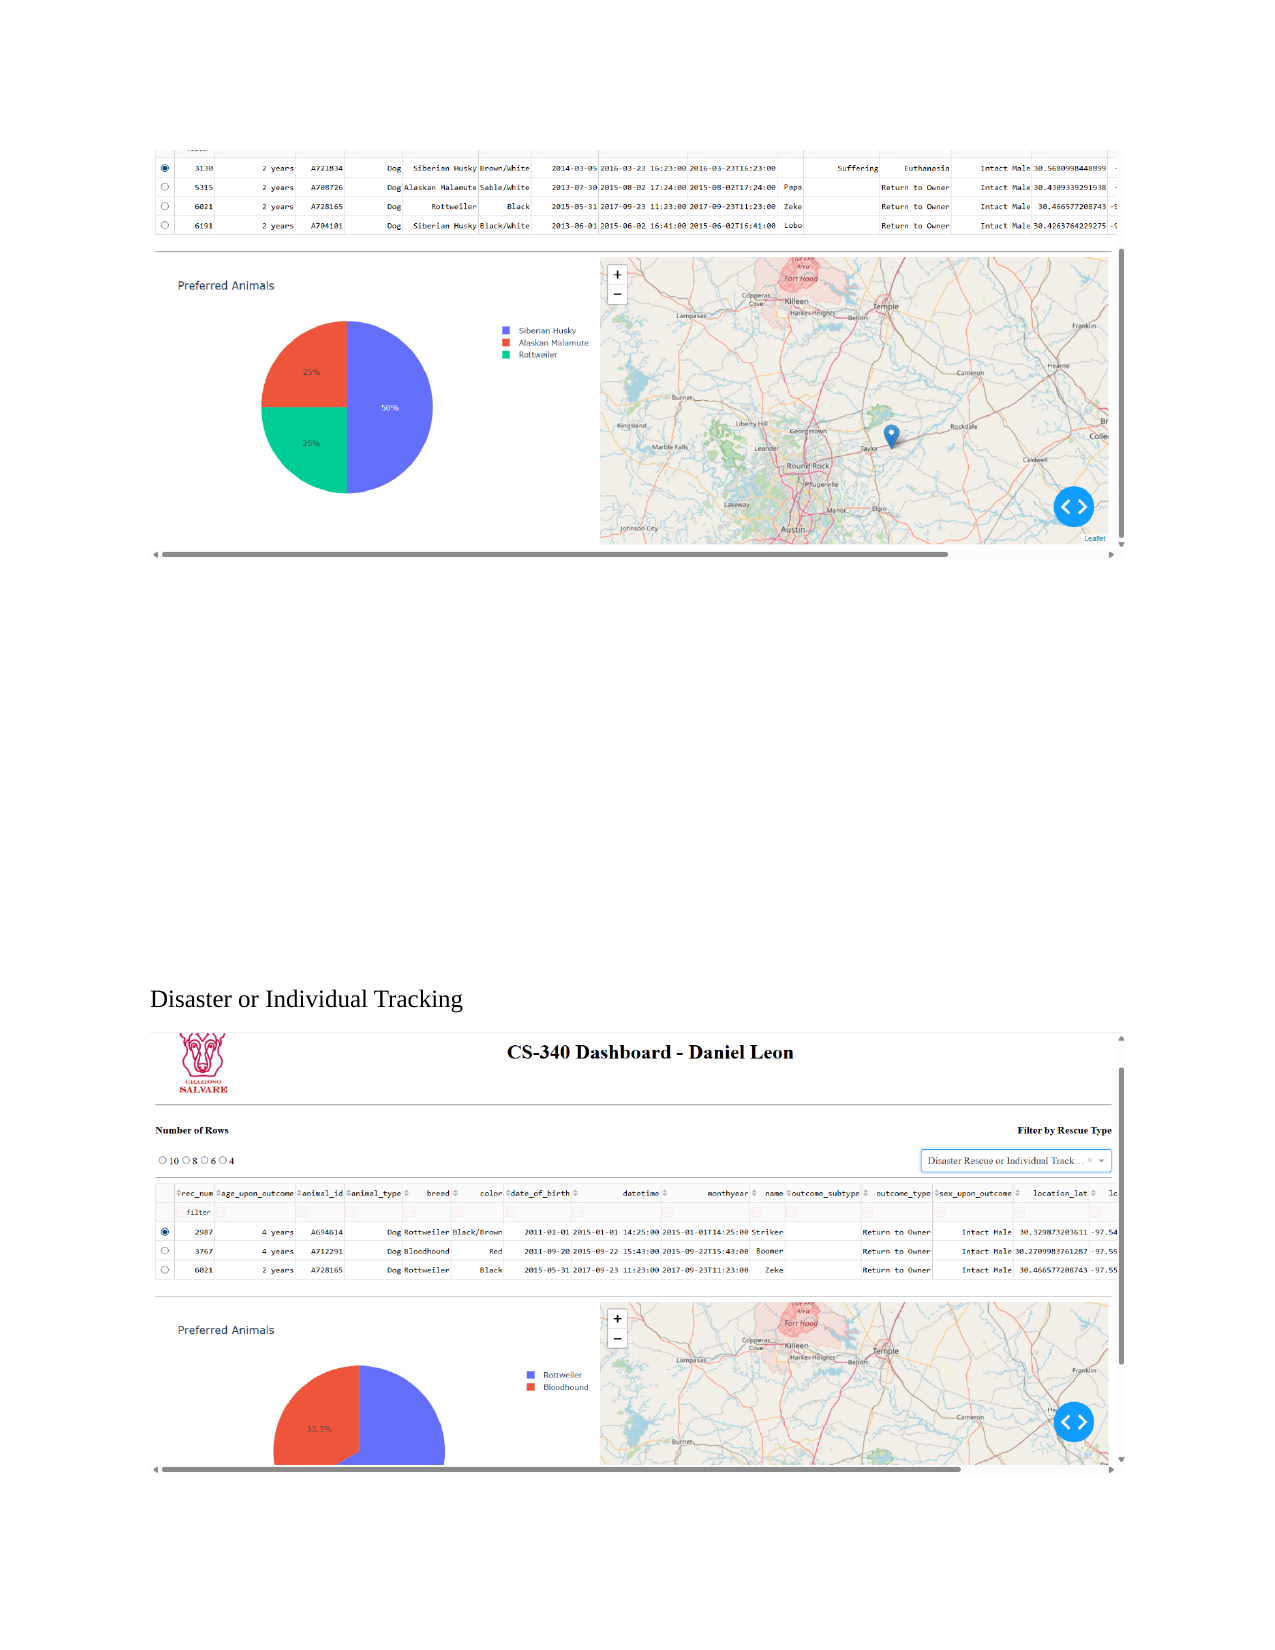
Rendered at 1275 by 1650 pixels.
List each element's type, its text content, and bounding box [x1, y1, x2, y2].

picture [150, 1029, 1125, 1474]
picture [150, 150, 1125, 559]
text Disaster or Individual Tracking [150, 984, 1125, 1012]
